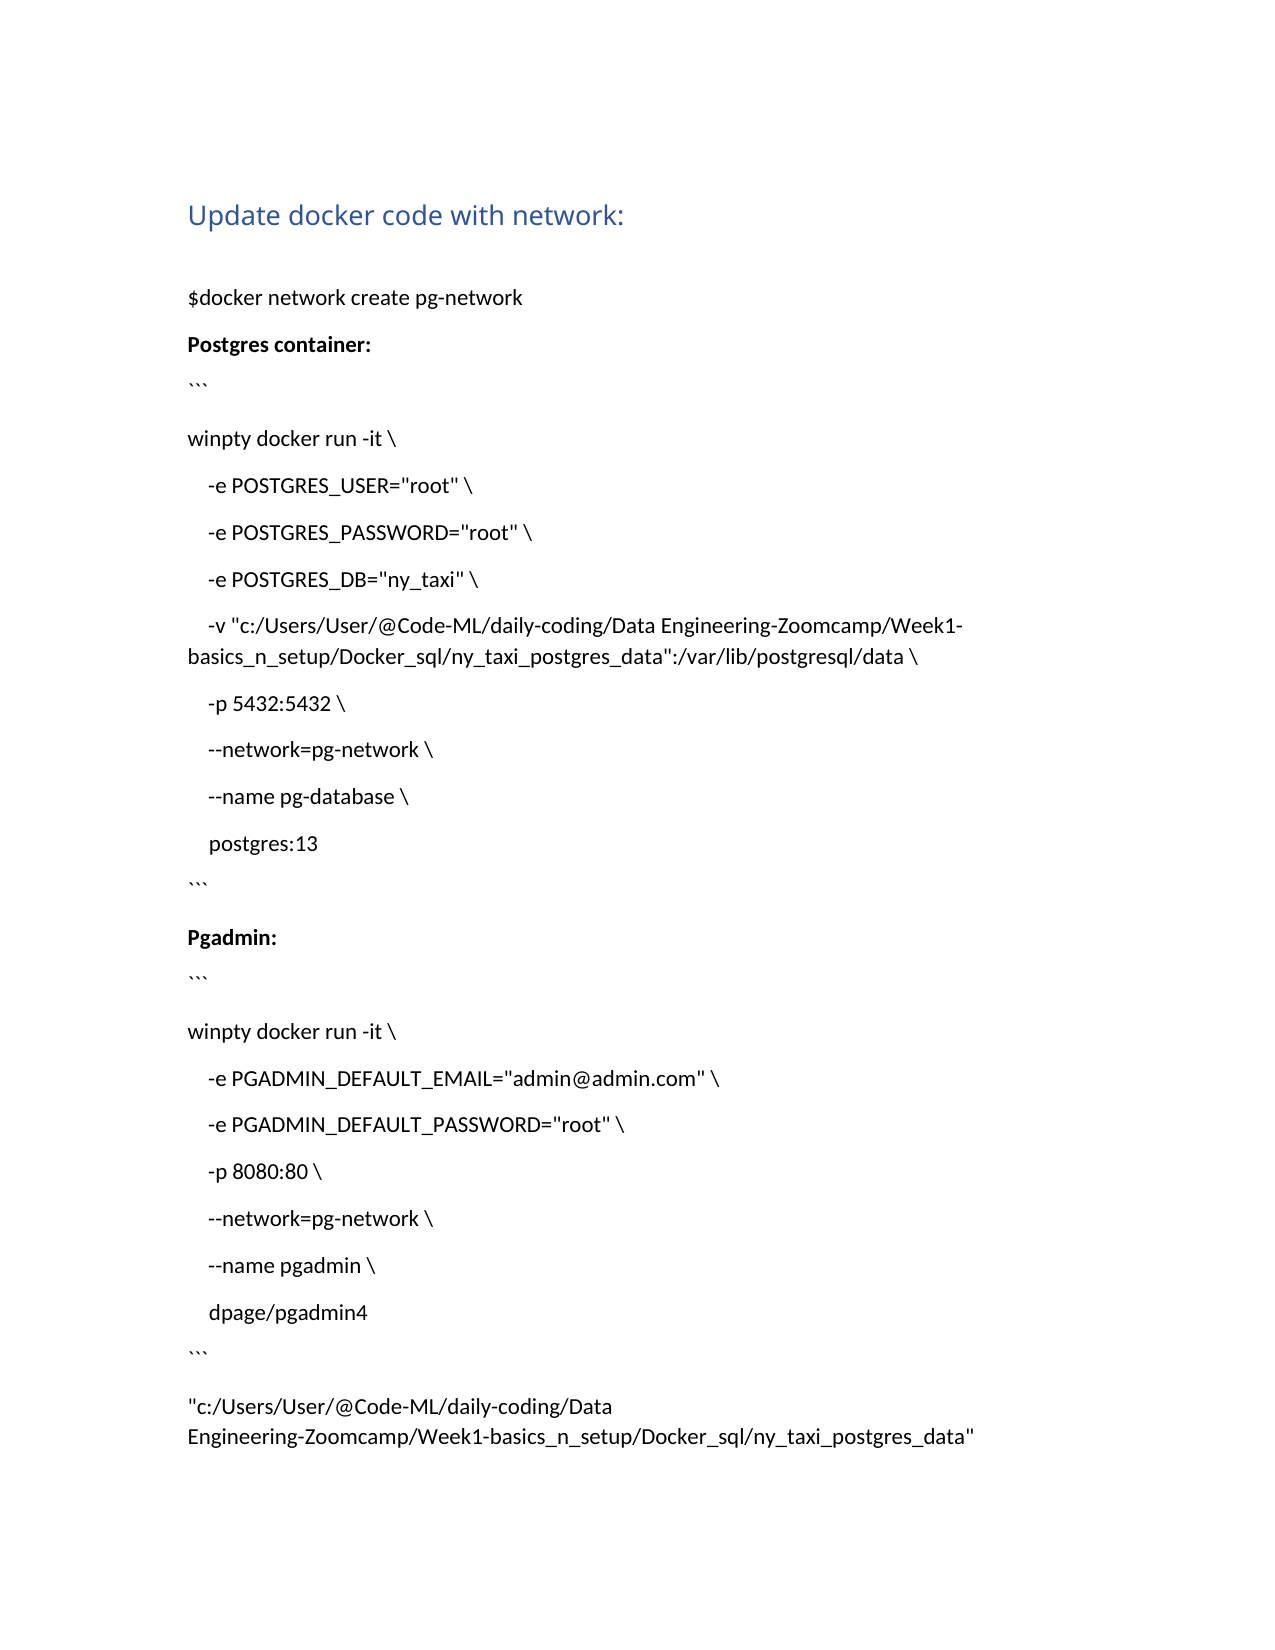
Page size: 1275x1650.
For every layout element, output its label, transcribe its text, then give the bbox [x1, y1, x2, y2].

text ``` [187, 1345, 1087, 1373]
text "c:/Users/User/@Code-ML/daily-coding/Data Engineering-Zoomcamp/Week1-basics_n_setup/Docker_sql/ny_taxi_postgres_data" [187, 1392, 1087, 1450]
text -p 8080:80 \ [187, 1157, 1087, 1186]
text ``` [187, 970, 1087, 998]
text Pgadmin: [187, 923, 1087, 951]
text -e PGADMIN_DEFAULT_EMAIL="admin@admin.com" \ [187, 1064, 1087, 1092]
text -e PGADMIN_DEFAULT_PASSWORD="root" \ [187, 1111, 1087, 1139]
text ``` [187, 377, 1087, 405]
text --name pgadmin \ [187, 1251, 1087, 1279]
text --name pg-database \ [187, 782, 1087, 811]
text postgres:13 [187, 829, 1087, 857]
text -p 5432:5432 \ [187, 689, 1087, 717]
text --network=pg-network \ [187, 736, 1087, 764]
text --network=pg-network \ [187, 1204, 1087, 1232]
text Postgres container: [187, 330, 1087, 358]
text ``` [187, 876, 1087, 904]
text $docker network create pg-network [187, 283, 1087, 312]
text -e POSTGRES_USER="root" \ [187, 471, 1087, 499]
subtitle Update docker code with network: [187, 197, 1087, 234]
text winpty docker run -it \ [187, 1017, 1087, 1045]
text -e POSTGRES_PASSWORD="root" \ [187, 518, 1087, 546]
text winpty docker run -it \ [187, 424, 1087, 452]
text -e POSTGRES_DB="ny_taxi" \ [187, 565, 1087, 593]
text -v "c:/Users/User/@Code-ML/daily-coding/Data Engineering-Zoomcamp/Week1-basics_n_setup/Docker_sql/ny_taxi_postgres_data":/var/lib/postgresql/data \ [187, 612, 1087, 670]
text dpage/pgadmin4 [187, 1298, 1087, 1326]
